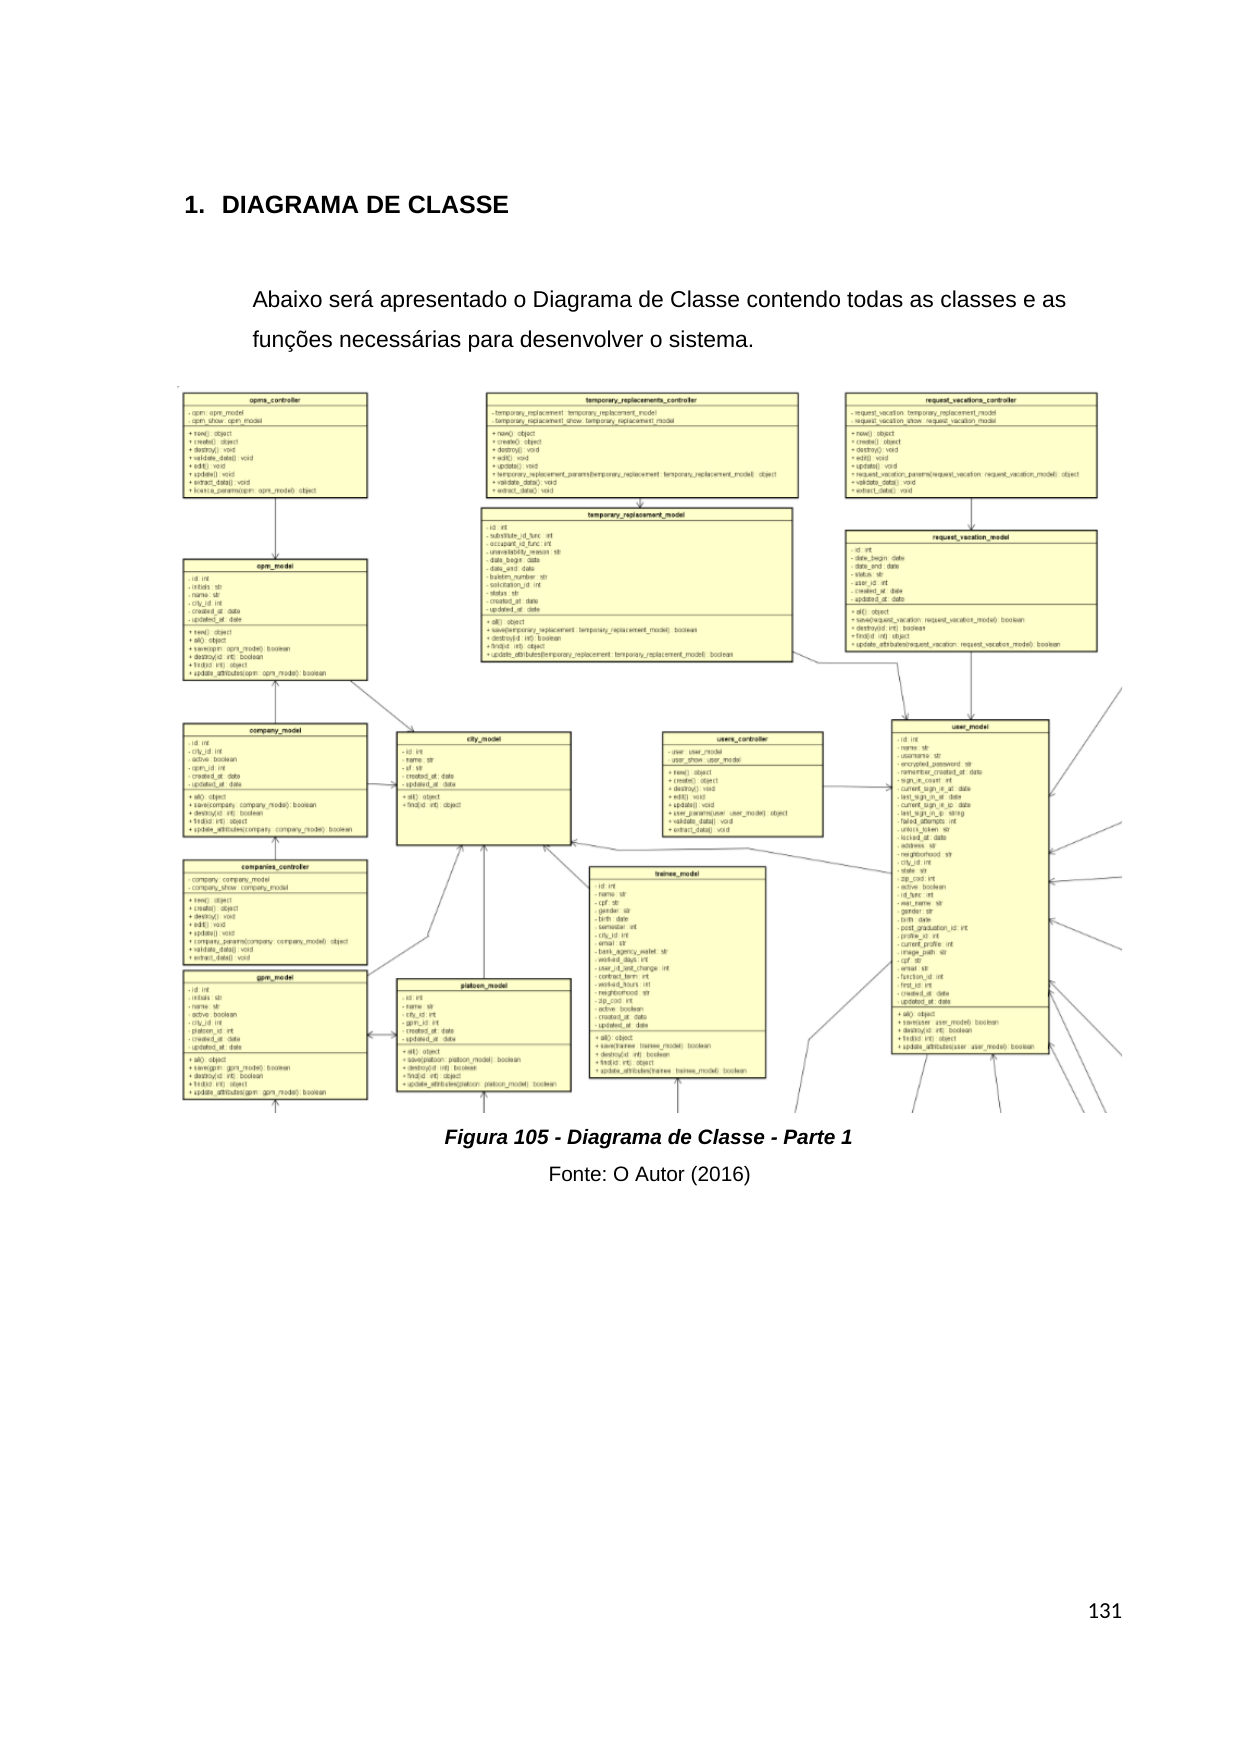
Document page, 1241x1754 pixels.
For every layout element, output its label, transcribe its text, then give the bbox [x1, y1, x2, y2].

subtitle DIAGRAMA DE CLASSE [184, 190, 1122, 218]
picture [177, 386, 1123, 1113]
text Fonte: O Autor (2016) [177, 1162, 1122, 1186]
text Figura 105 - Diagrama de Classe - Parte 1 [177, 1125, 1122, 1149]
text Abaixo será apresentado o Diagrama de Classe contendo todas as classes e as funções necessárias para desenvolver o sistema. [252, 286, 1122, 352]
